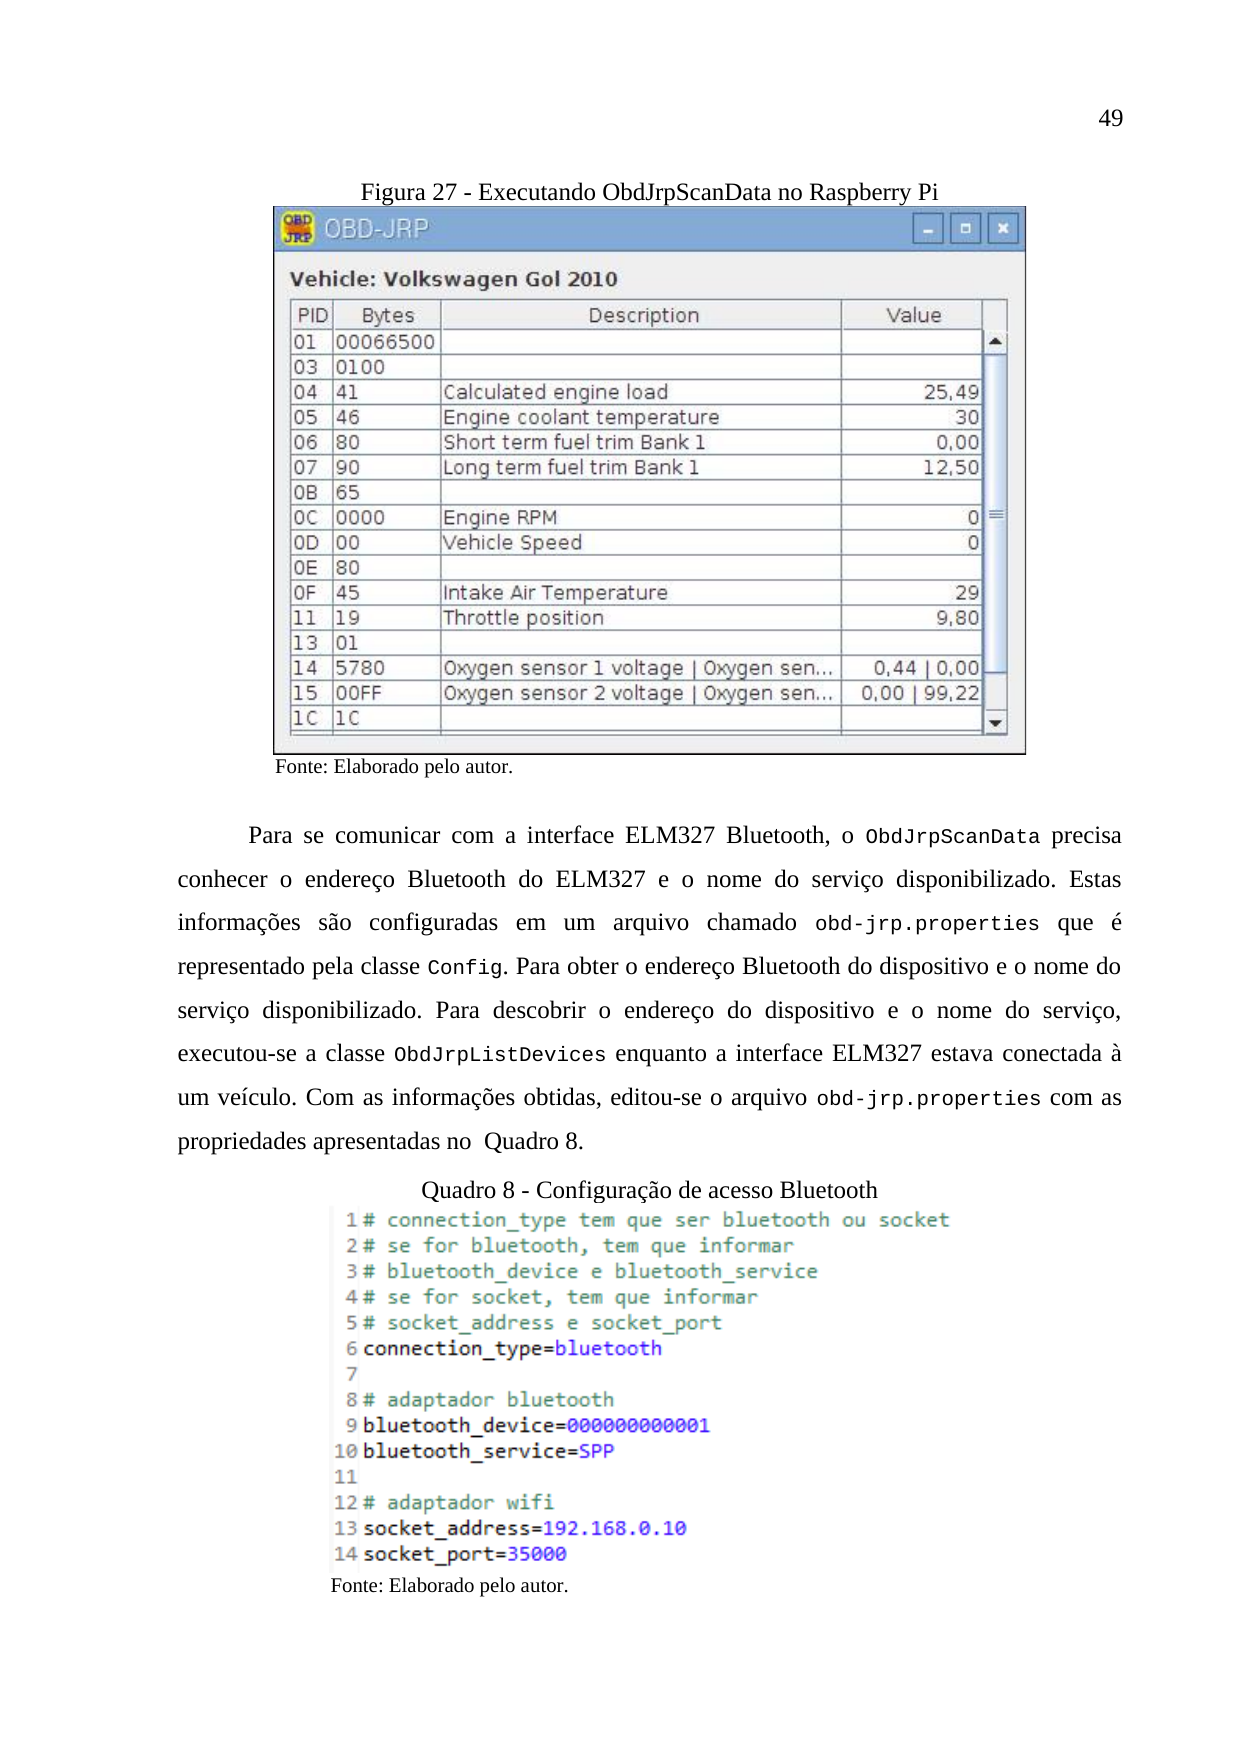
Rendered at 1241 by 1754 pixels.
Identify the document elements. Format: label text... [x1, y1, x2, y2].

text Fonte: Elaborado pelo autor. [177, 1573, 1122, 1597]
text Fonte: Elaborado pelo autor. [177, 754, 1122, 778]
picture [273, 206, 1027, 755]
picture [329, 1203, 971, 1573]
text Para se comunicar com a interface ELM327 Bluetooth, o ObdJrpScanData precisa conhecer o endereço Bluetooth do ELM327 e o nome do serviço disponibilizado. Estas informações são configuradas em um arquivo chamado obd-jrp.properties que é representado pela classe Config. Para obter o endereço Bluetooth do dispositivo e o nome do serviço disponibilizado. Para descobrir o endereço do dispositivo e o nome do serviço, executou-se a classe ObdJrpListDevices enquanto a interface ELM327 estava conectada à um veículo. Com as informações obtidas, editou-se o arquivo obd-jrp.properties com as propriedades apresentadas no Quadro 8. [177, 820, 1122, 1154]
